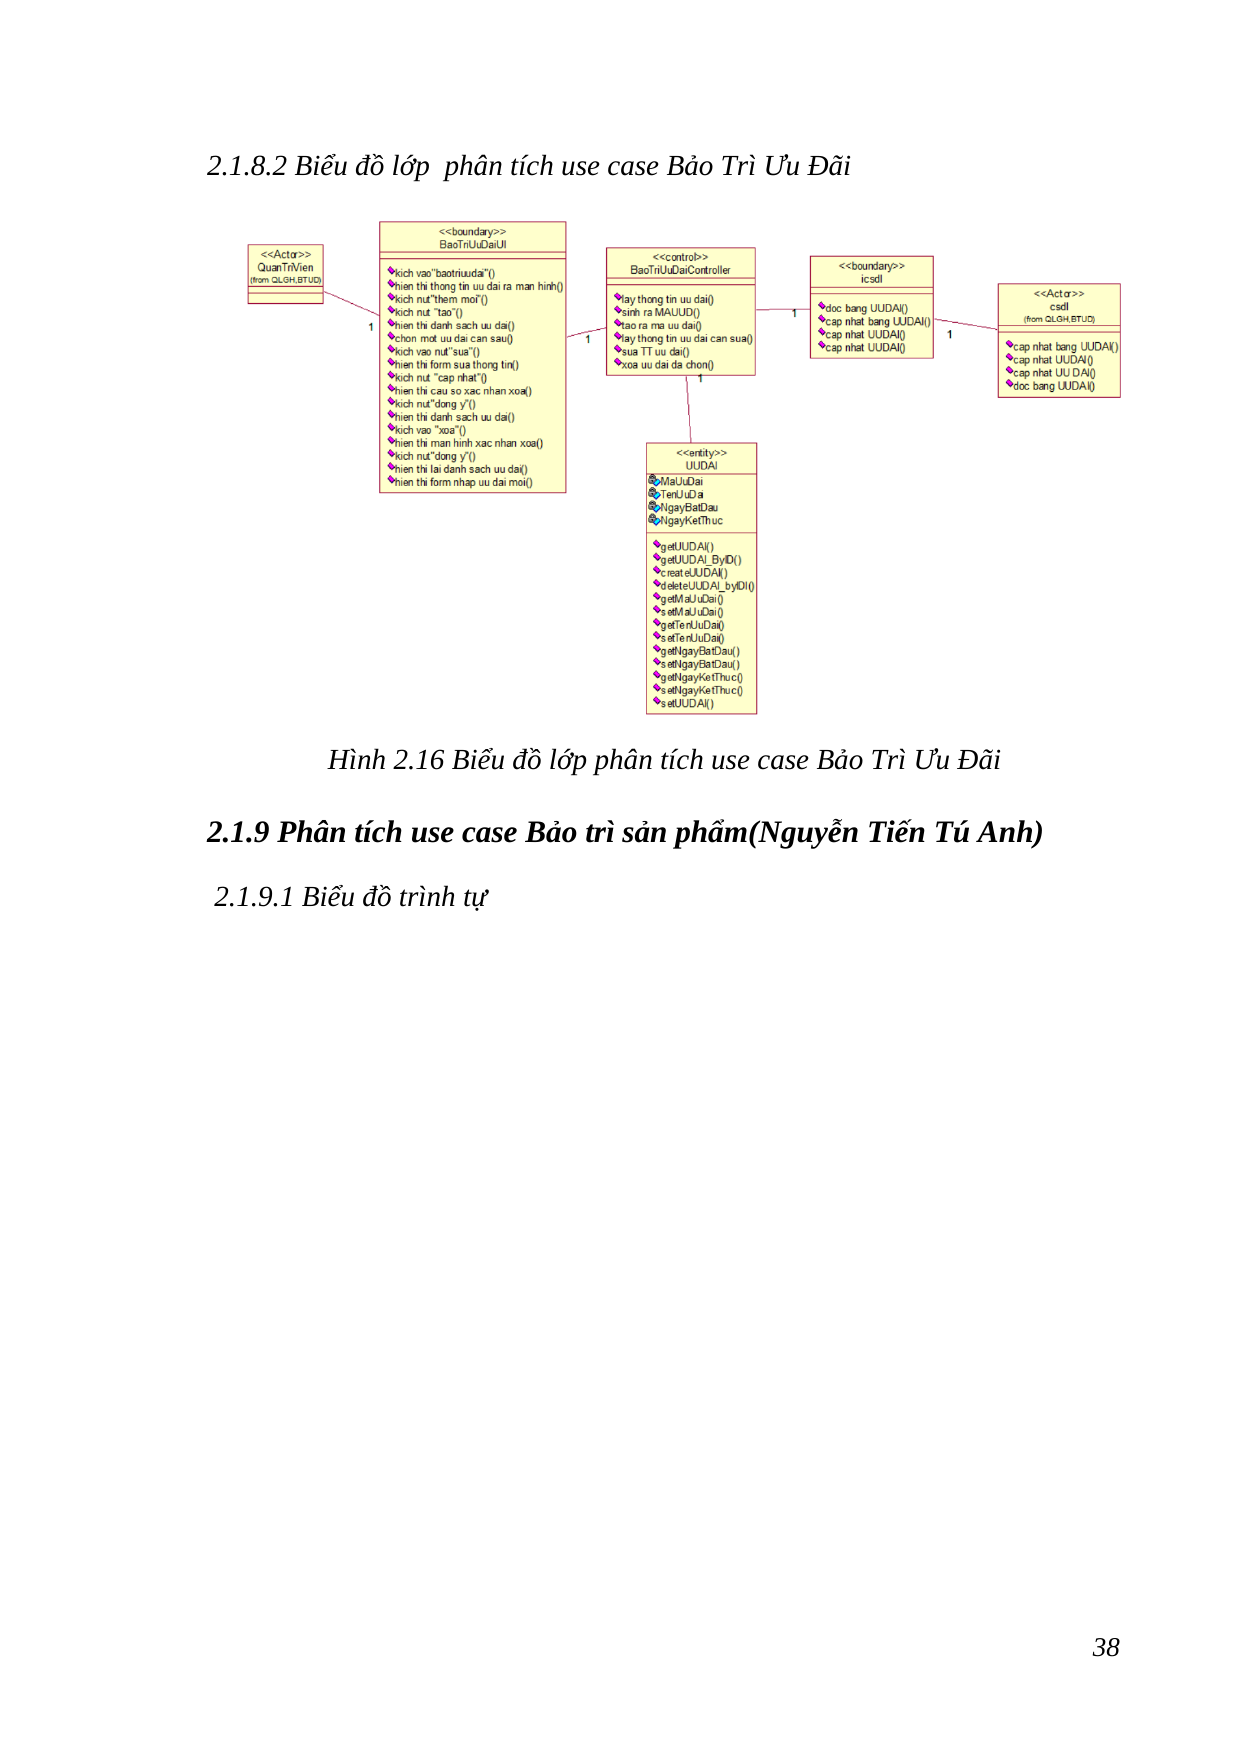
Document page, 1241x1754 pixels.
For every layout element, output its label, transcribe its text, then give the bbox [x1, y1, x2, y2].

text 2.1.8.2 Biểu đồ lớp phân tích use case Bảo Trì Ưu Đãi [207, 148, 1122, 181]
text 2.1.9.1 Biểu đồ trình tự [207, 879, 1122, 913]
picture [206, 198, 1122, 726]
text Hình 2.16 Biểu đồ lớp phân tích use case Bảo Trì Ưu Đãi [207, 742, 1122, 775]
subtitle 2.1.9 Phân tích use case Bảo trì sản phẩm(Nguyễn Tiến Tú Anh) [207, 813, 1122, 849]
